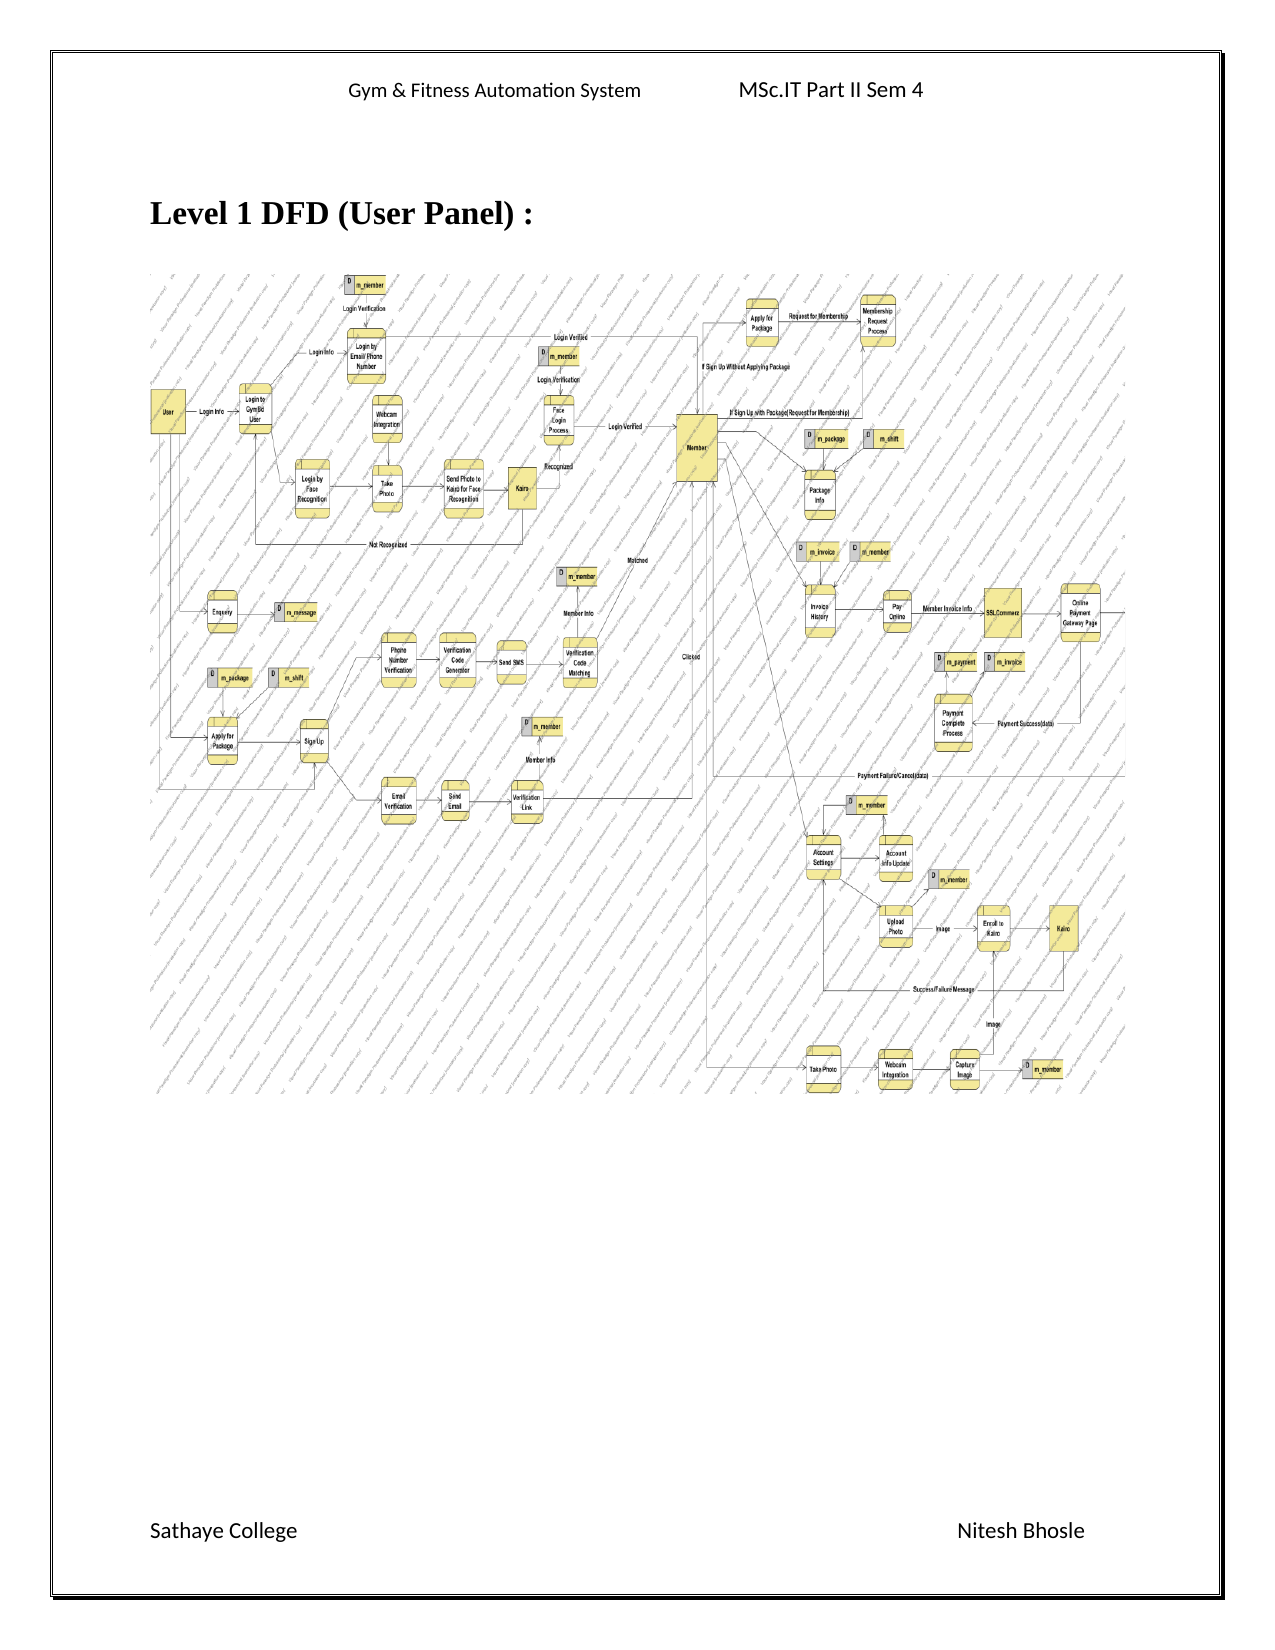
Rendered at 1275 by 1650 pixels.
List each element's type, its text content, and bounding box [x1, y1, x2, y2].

text Level 1 DFD (User Panel) : [150, 193, 1122, 231]
